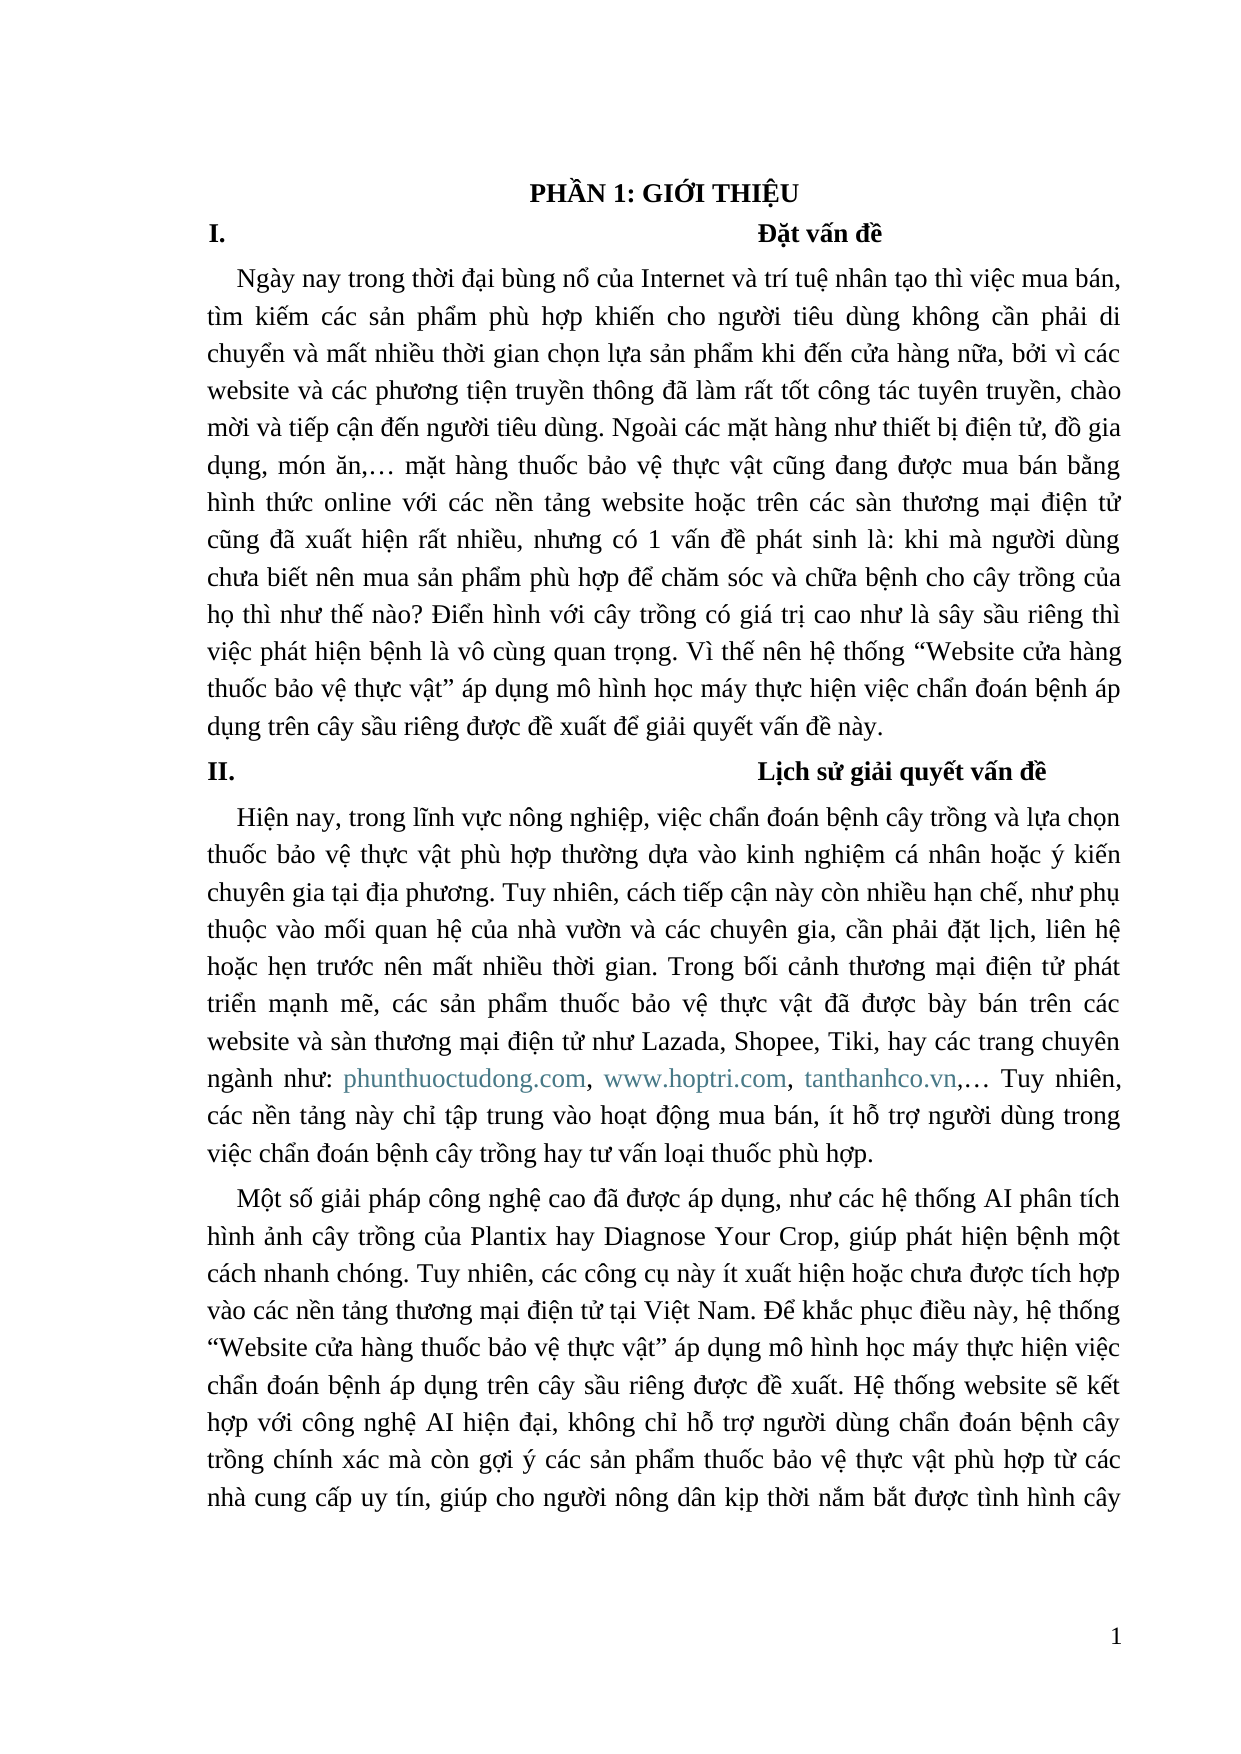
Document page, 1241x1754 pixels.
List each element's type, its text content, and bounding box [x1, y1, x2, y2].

text Hiện nay, trong lĩnh vực nông nghiệp, việc chẩn đoán bệnh cây trồng và lựa chọn thuốc bảo vệ thực vật phù hợp thường dựa vào kinh nghiệm cá nhân hoặc ý kiến chuyên gia tại địa phương. Tuy nhiên, cách tiếp cận này còn nhiều hạn chế, như phụ thuộc vào mối quan hệ của nhà vườn và các chuyên gia, cần phải đặt lịch, liên hệ hoặc hẹn trước nên mất nhiều thời gian. Trong bối cảnh thương mại điện tử phát triển mạnh mẽ, các sản phẩm thuốc bảo vệ thực vật đã được bày bán trên các website và sàn thương mại điện tử như Lazada, Shopee, Tiki, hay các trang chuyên ngành như: phunthuoctudong.com, www.hoptri.com, tanthanhco.vn,… Tuy nhiên, các nền tảng này chỉ tập trung vào hoạt động mua bán, ít hỗ trợ người dùng trong việc chẩn đoán bệnh cây trồng hay tư vấn loại thuốc phù hợp. [207, 801, 1122, 1168]
text Ngày nay trong thời đại bùng nổ của Internet và trí tuệ nhân tạo thì việc mua bán, tìm kiếm các sản phẩm phù hợp khiến cho người tiêu dùng không cần phải di chuyển và mất nhiều thời gian chọn lựa sản phẩm khi đến cửa hàng nữa, bởi vì các website và các phương tiện truyền thông đã làm rất tốt công tác tuyên truyền, chào mời và tiếp cận đến người tiêu dùng. Ngoài các mặt hàng như thiết bị điện tử, đồ gia dụng, món ăn,… mặt hàng thuốc bảo vệ thực vật cũng đang được mua bán bằng hình thức online với các nền tảng website hoặc trên các sàn thương mại điện tử cũng đã xuất hiện rất nhiều, nhưng có 1 vấn đề phát sinh là: khi mà người dùng chưa biết nên mua sản phẩm phù hợp để chăm sóc và chữa bệnh cho cây trồng của họ thì như thế nào? Điển hình với cây trồng có giá trị cao như là sây sầu riêng thì việc phát hiện bệnh là vô cùng quan trọng. Vì thế nên hệ thống “Website cửa hàng thuốc bảo vệ thực vật” áp dụng mô hình học máy thực hiện việc chẩn đoán bệnh áp dụng trên cây sầu riêng được đề xuất để giải quyết vấn đề này. [207, 262, 1122, 741]
list Đặt vấn đề [226, 217, 1122, 248]
subtitle PHẦN 1: GIỚI THIỆU [207, 177, 1122, 208]
list Lịch sử giải quyết vấn đề [235, 755, 1122, 787]
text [207, 1182, 1122, 1512]
